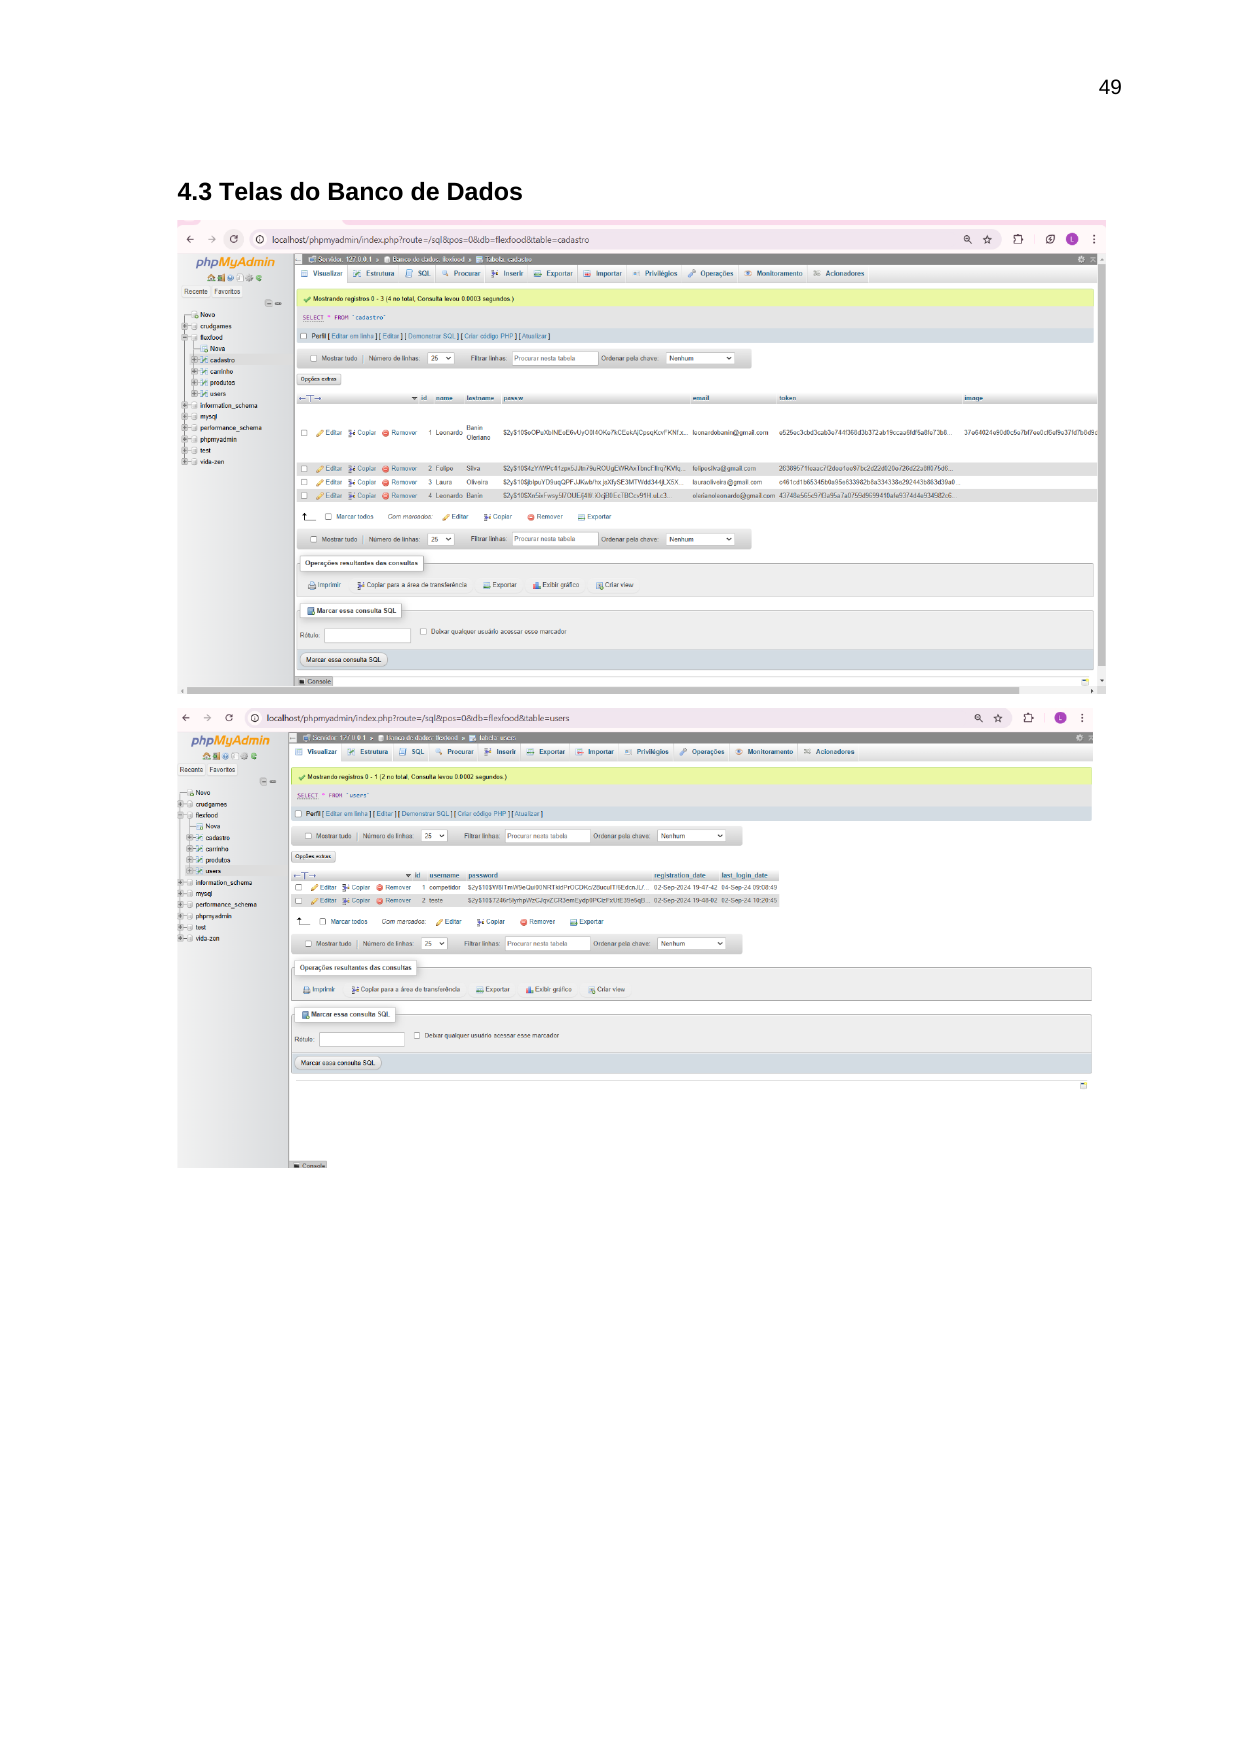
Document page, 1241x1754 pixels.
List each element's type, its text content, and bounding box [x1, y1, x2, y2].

picture [177, 220, 1106, 694]
picture [177, 708, 1093, 1168]
